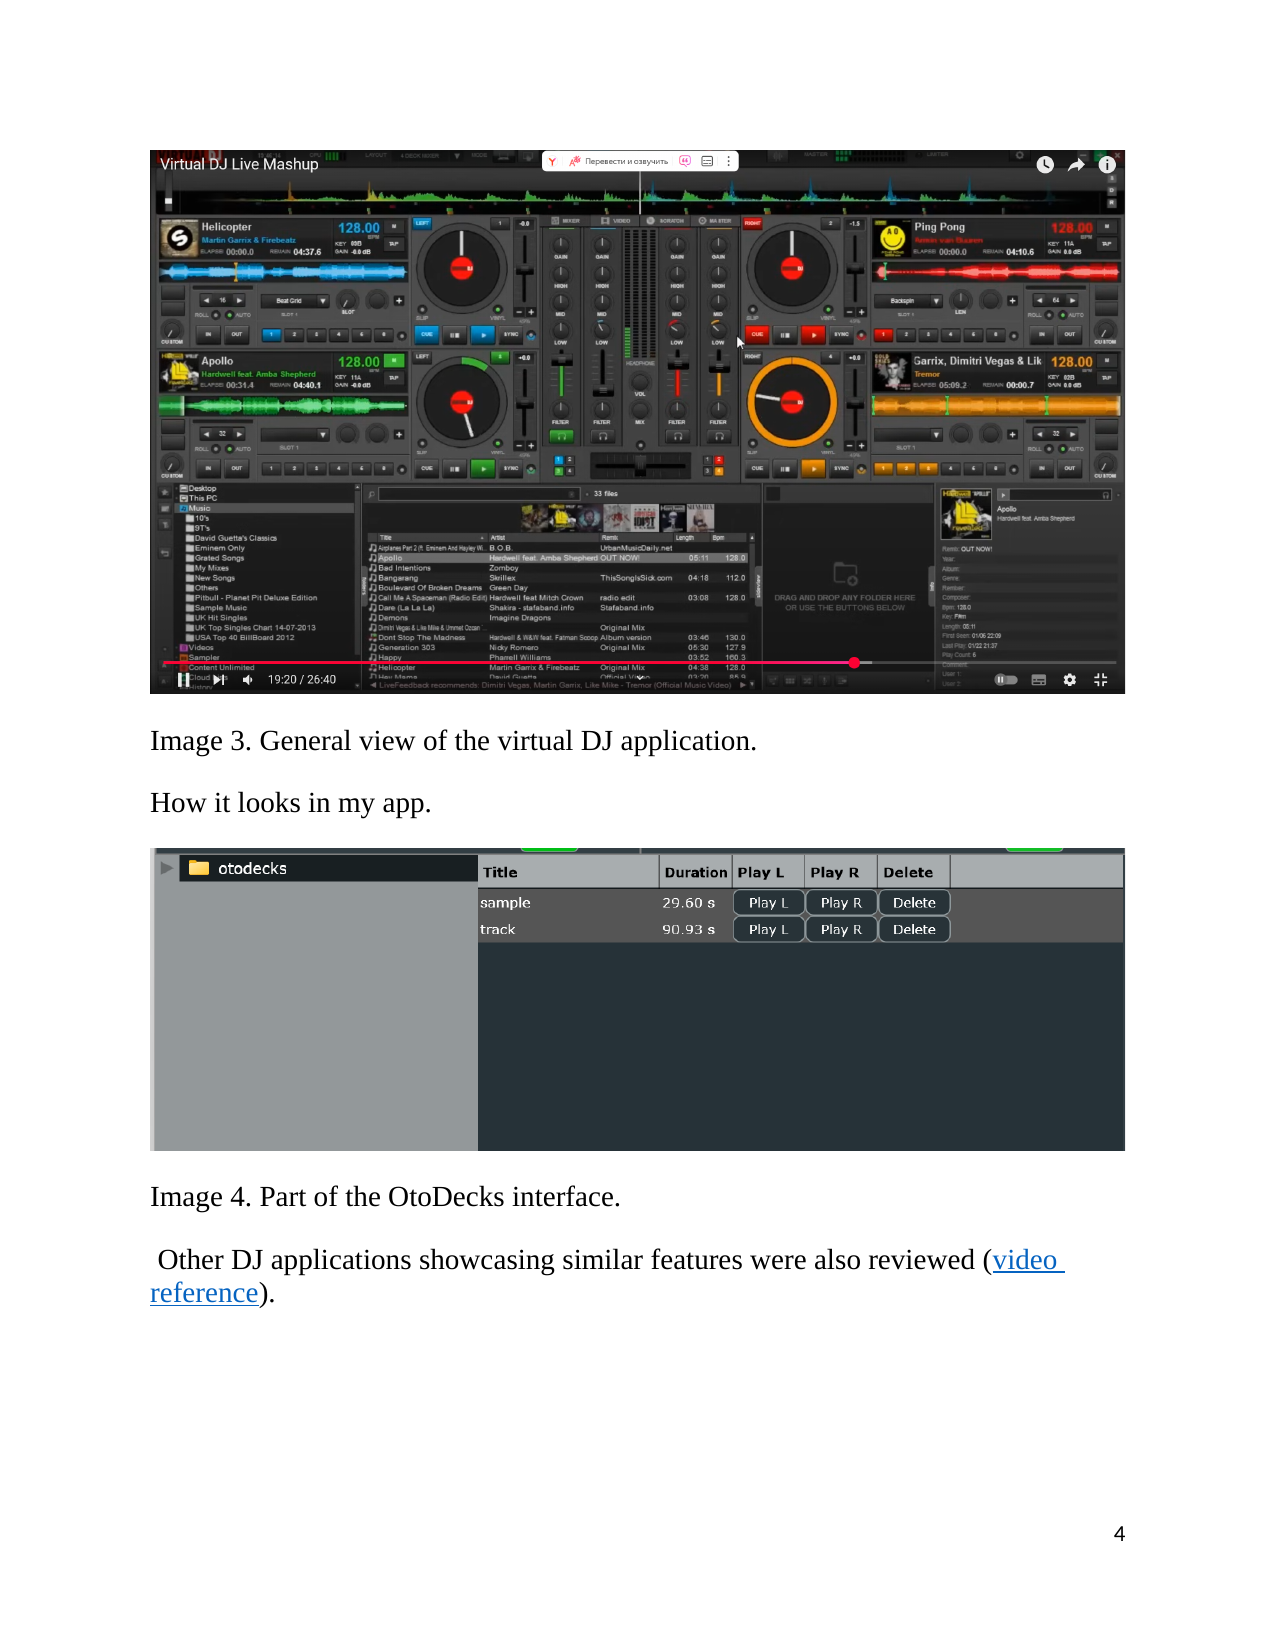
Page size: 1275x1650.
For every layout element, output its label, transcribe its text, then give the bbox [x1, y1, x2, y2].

picture [150, 150, 1125, 694]
picture [150, 848, 1125, 1151]
text How it looks in my app. [150, 785, 1125, 819]
text Other DJ applications showcasing similar features were also reviewed (video reference). [150, 1242, 1125, 1309]
text Image 3. General view of the virtual DJ application. [150, 723, 1125, 756]
text Image 4. Part of the OtoDecks interface. [150, 1179, 1125, 1213]
